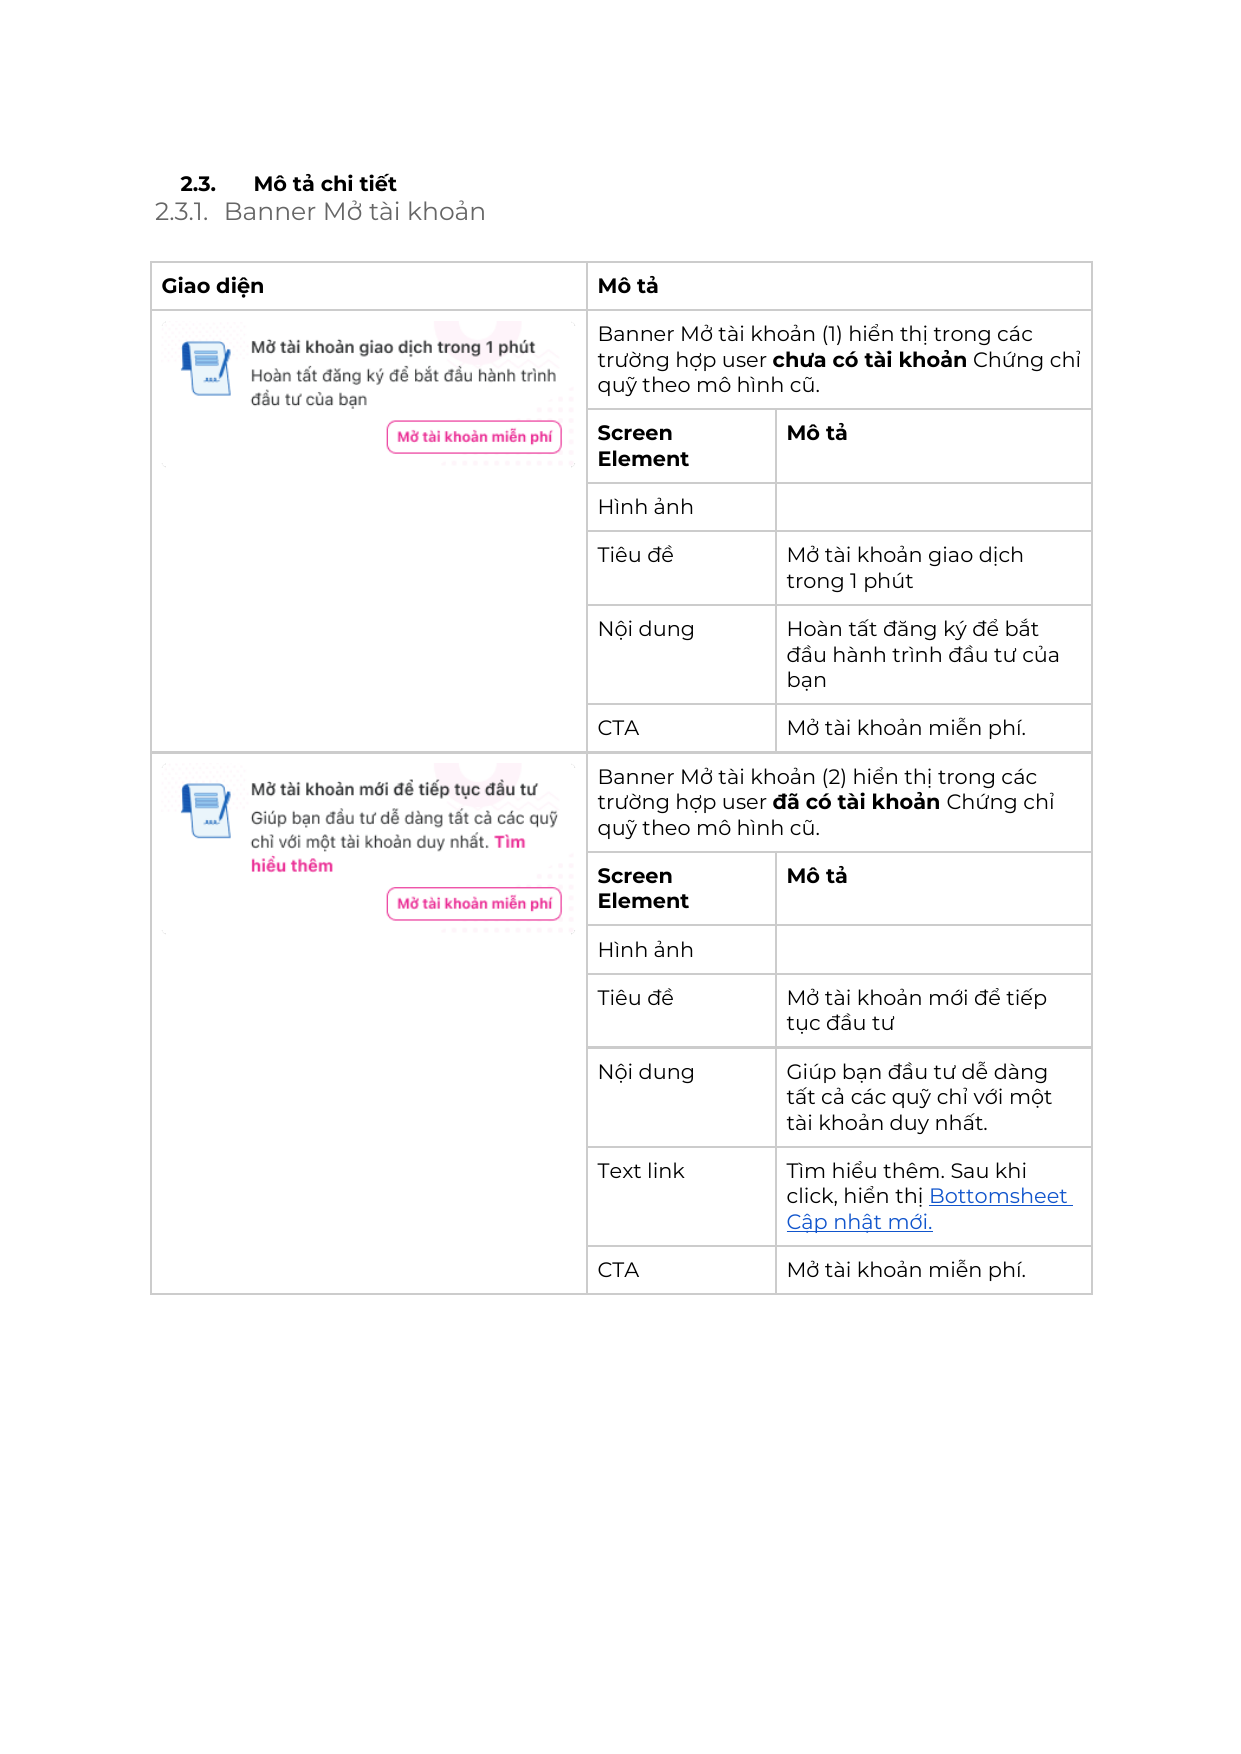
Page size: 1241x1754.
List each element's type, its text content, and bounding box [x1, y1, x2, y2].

table_cell Screen Element [588, 853, 775, 924]
table_cell Tiêu đề [588, 975, 775, 1046]
table_cell Mở tài khoản mới để tiếp tục đầu tư [777, 975, 1091, 1046]
picture [161, 321, 576, 468]
table_cell Giúp bạn đầu tư dễ dàng tất cả các quỹ chỉ với một tài khoản duy nhất. [777, 1049, 1091, 1146]
table_cell Hình ảnh [588, 926, 775, 973]
table_cell Mô tả [777, 853, 1091, 924]
table_cell Tìm hiểu thêm. Sau khi click, hiển thị Bottomsheet Cập nhật mới. [777, 1148, 1091, 1245]
picture [161, 763, 576, 935]
table_cell [152, 311, 586, 751]
table_cell Banner Mở tài khoản (1) hiển thị trong các trường hợp user chưa có tài khoản Chứng chỉ quỹ theo mô hình cũ. [588, 311, 1091, 408]
table_cell Screen Element [588, 410, 775, 482]
table_cell Mở tài khoản giao dịch trong 1 phút [777, 532, 1091, 604]
table_header Mô tả [588, 263, 1091, 309]
table_cell Mở tài khoản miễn phí. [777, 1247, 1091, 1293]
table_cell Nội dung [588, 606, 775, 703]
table_cell [777, 484, 1091, 530]
table_cell Tiêu đề [588, 532, 775, 604]
subtitle Banner Mở tài khoản [208, 196, 1090, 227]
table_cell Hình ảnh [588, 484, 775, 530]
table_cell Text link [588, 1148, 775, 1245]
subtitle Mô tả chi tiết [216, 171, 1090, 196]
table_cell CTA [588, 705, 775, 751]
table_cell Banner Mở tài khoản (2) hiển thị trong các trường hợp user đã có tài khoản Chứng chỉ quỹ theo mô hình cũ. [588, 754, 1091, 851]
table_cell Nội dung [588, 1049, 775, 1146]
table_cell [152, 754, 586, 1293]
table_header Giao diện [152, 263, 586, 309]
table_cell Mở tài khoản miễn phí. [777, 705, 1091, 751]
table_cell Mô tả [777, 410, 1091, 482]
table_cell Hoàn tất đăng ký để bắt đầu hành trình đầu tư của bạn [777, 606, 1091, 703]
table_cell CTA [588, 1247, 775, 1293]
table_cell [777, 926, 1091, 973]
